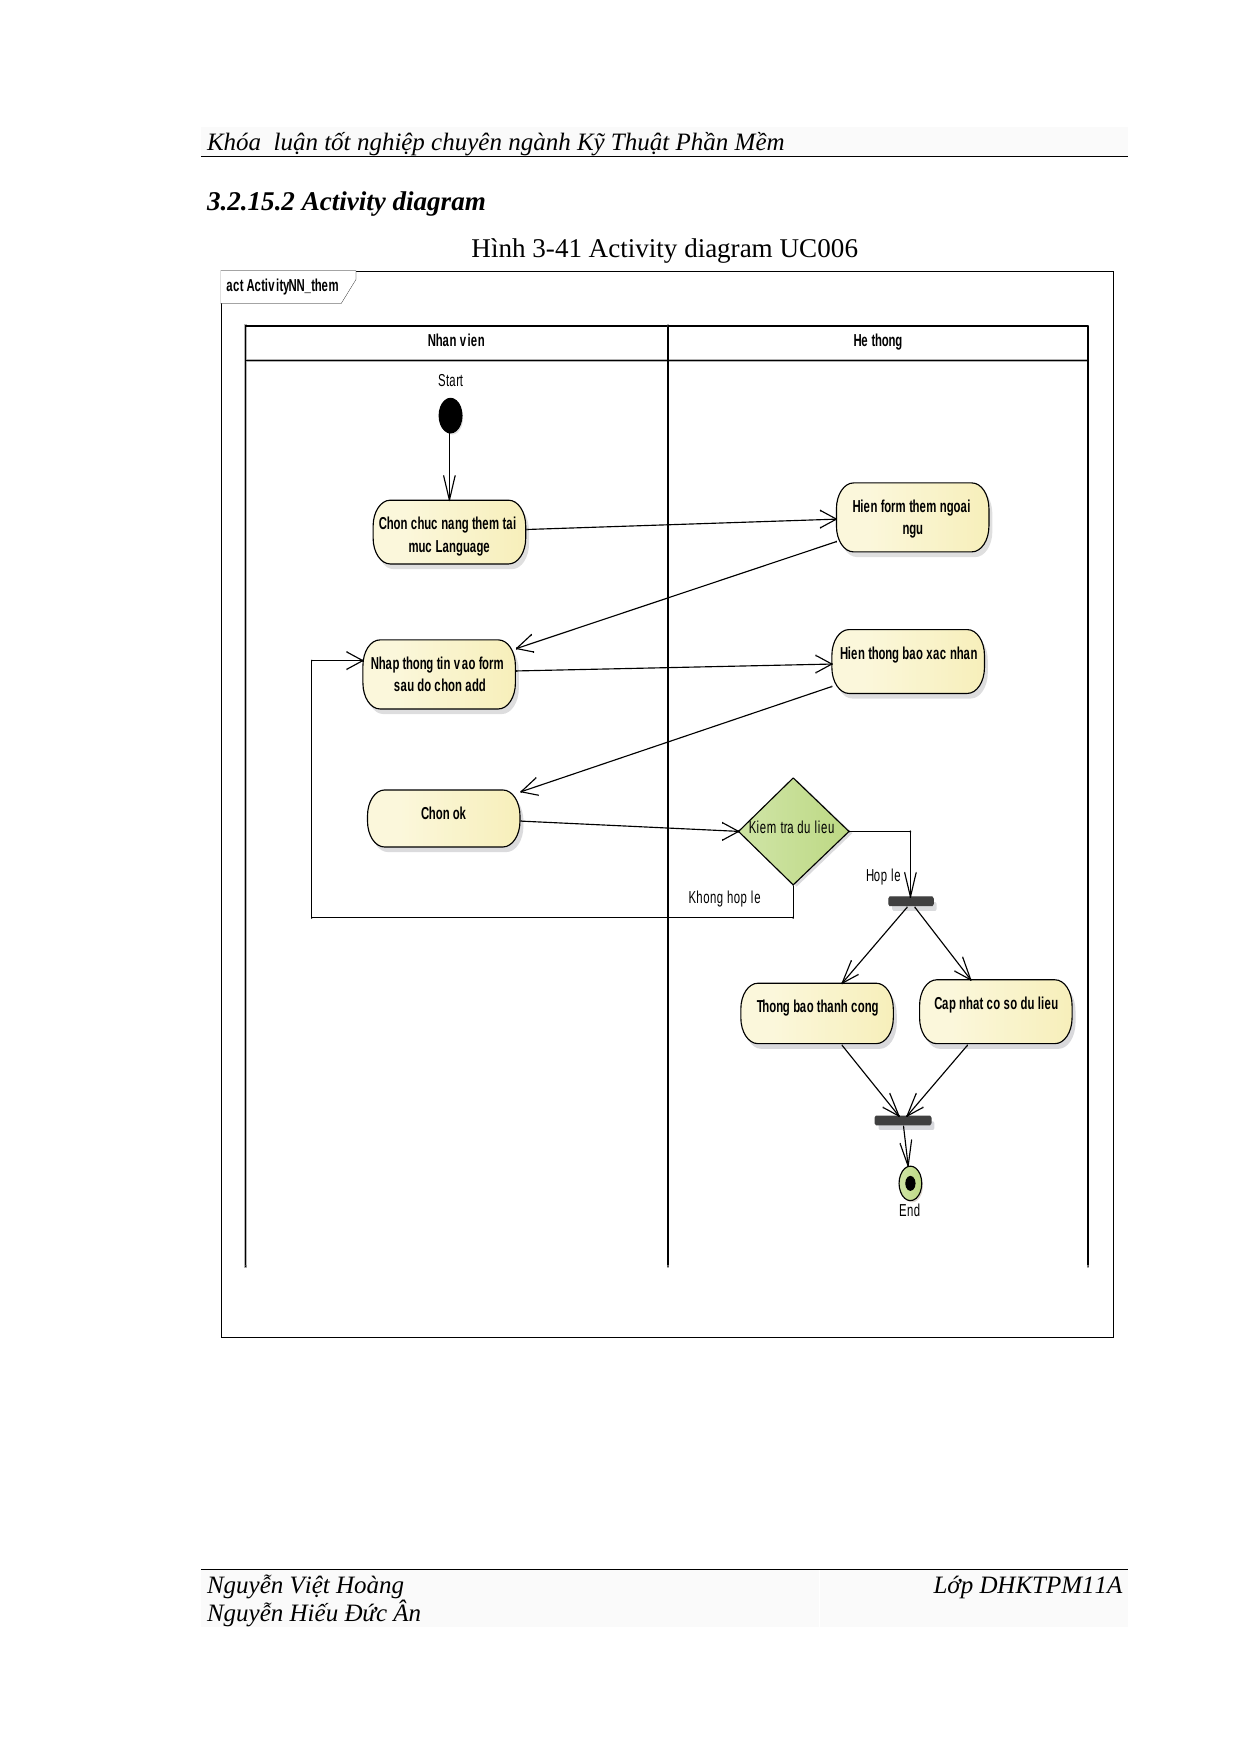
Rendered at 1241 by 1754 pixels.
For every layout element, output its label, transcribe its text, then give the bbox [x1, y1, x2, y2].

subtitle Activity diagram [207, 185, 1122, 216]
